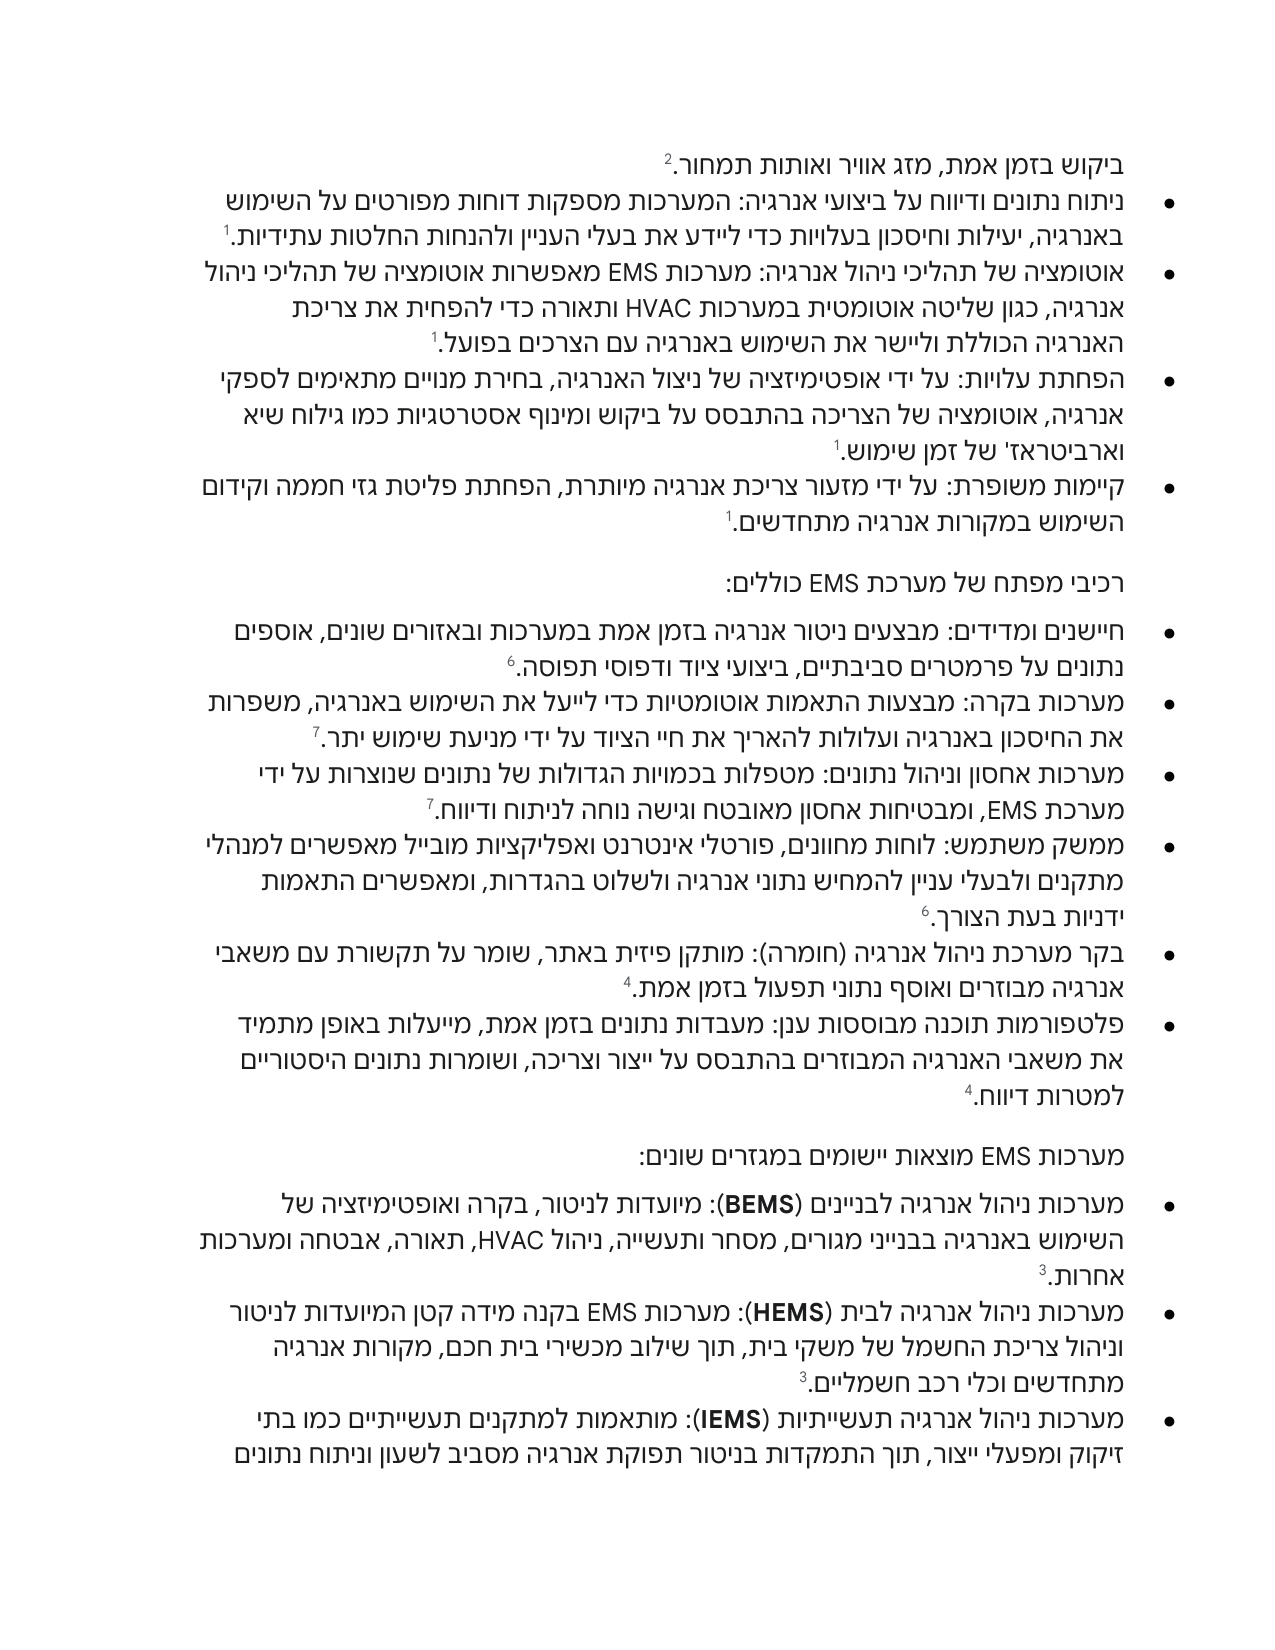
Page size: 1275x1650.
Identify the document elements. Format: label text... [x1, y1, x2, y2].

list אוטומציה של תהליכי ניהול אנרגיה: מערכות EMS מאפשרות אוטומציה של תהליכי ניהול אנרגיה, כגון שליטה אוטומטית במערכות HVAC ותאורה כדי להפחית את צריכת האנרגיה הכוללת וליישר את השימוש באנרגיה עם הצרכים בפועל.1 [198, 257, 1162, 360]
list מערכות אחסון וניהול נתונים: מטפלות בכמויות הגדולות של נתונים שנוצרות על ידי מערכת EMS, ומבטיחות אחסון מאובטח וגישה נוחה לניתוח ודיווח.7 [198, 759, 1162, 826]
list בקר מערכת ניהול אנרגיה (חומרה): מותקן פיזית באתר, שומר על תקשורת עם משאבי אנרגיה מבוזרים ואוסף נתוני תפעול בזמן אמת.4 [198, 938, 1162, 1005]
text מערכות EMS מוצאות יישומים במגזרים שונים: [150, 1141, 1125, 1173]
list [198, 150, 1162, 181]
list קיימות משופרת: על ידי מזעור צריכת אנרגיה מיותרת, הפחתת פליטת גזי חממה וקידום השימוש במקורות אנרגיה מתחדשים.1 [198, 472, 1162, 539]
list הפחתת עלויות: על ידי אופטימיזציה של ניצול האנרגיה, בחירת מנויים מתאימים לספקי אנרגיה, אוטומציה של הצריכה בהתבסס על ביקוש ומינוף אסטרטגיות כמו גילוח שיא וארביטראז' של זמן שימוש.1 [198, 364, 1162, 467]
list מערכות ניהול אנרגיה לבית (HEMS): מערכות EMS בקנה מידה קטן המיועדות לניטור וניהול צריכת החשמל של משקי בית, תוך שילוב מכשירי בית חכם, מקורות אנרגיה מתחדשים וכלי רכב חשמליים.3 [198, 1297, 1162, 1400]
list ממשק משתמש: לוחות מחוונים, פורטלי אינטרנט ואפליקציות מובייל מאפשרים למנהלי מתקנים ולבעלי עניין להמחיש נתוני אנרגיה ולשלוט בהגדרות, ומאפשרים התאמות ידניות בעת הצורך.6 [198, 831, 1162, 933]
list מערכות בקרה: מבצעות התאמות אוטומטיות כדי לייעל את השימוש באנרגיה, משפרות את החיסכון באנרגיה ועלולות להאריך את חיי הציוד על ידי מניעת שימוש יתר.7 [198, 688, 1162, 755]
list מערכות ניהול אנרגיה לבניינים (BEMS): מיועדות לניטור, בקרה ואופטימיזציה של השימוש באנרגיה בבנייני מגורים, מסחר ותעשייה, ניהול HVAC, תאורה, אבטחה ומערכות אחרות.3 [198, 1190, 1162, 1292]
list חיישנים ומדידים: מבצעים ניטור אנרגיה בזמן אמת במערכות ובאזורים שונים, אוספים נתונים על פרמטרים סביבתיים, ביצועי ציוד ודפוסי תפוסה.6 [198, 616, 1162, 683]
list ניתוח נתונים ודיווח על ביצועי אנרגיה: המערכות מספקות דוחות מפורטים על השימוש באנרגיה, יעילות וחיסכון בעלויות כדי ליידע את בעלי העניין ולהנחות החלטות עתידיות.1 [198, 186, 1162, 253]
list פלטפורמות תוכנה מבוססות ענן: מעבדות נתונים בזמן אמת, מייעלות באופן מתמיד את משאבי האנרגיה המבוזרים בהתבסס על ייצור וצריכה, ושומרות נתונים היסטוריים למטרות דיווח.4 [198, 1009, 1162, 1112]
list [198, 1404, 1162, 1471]
text רכיבי מפתח של מערכת EMS כוללים: [150, 568, 1125, 599]
